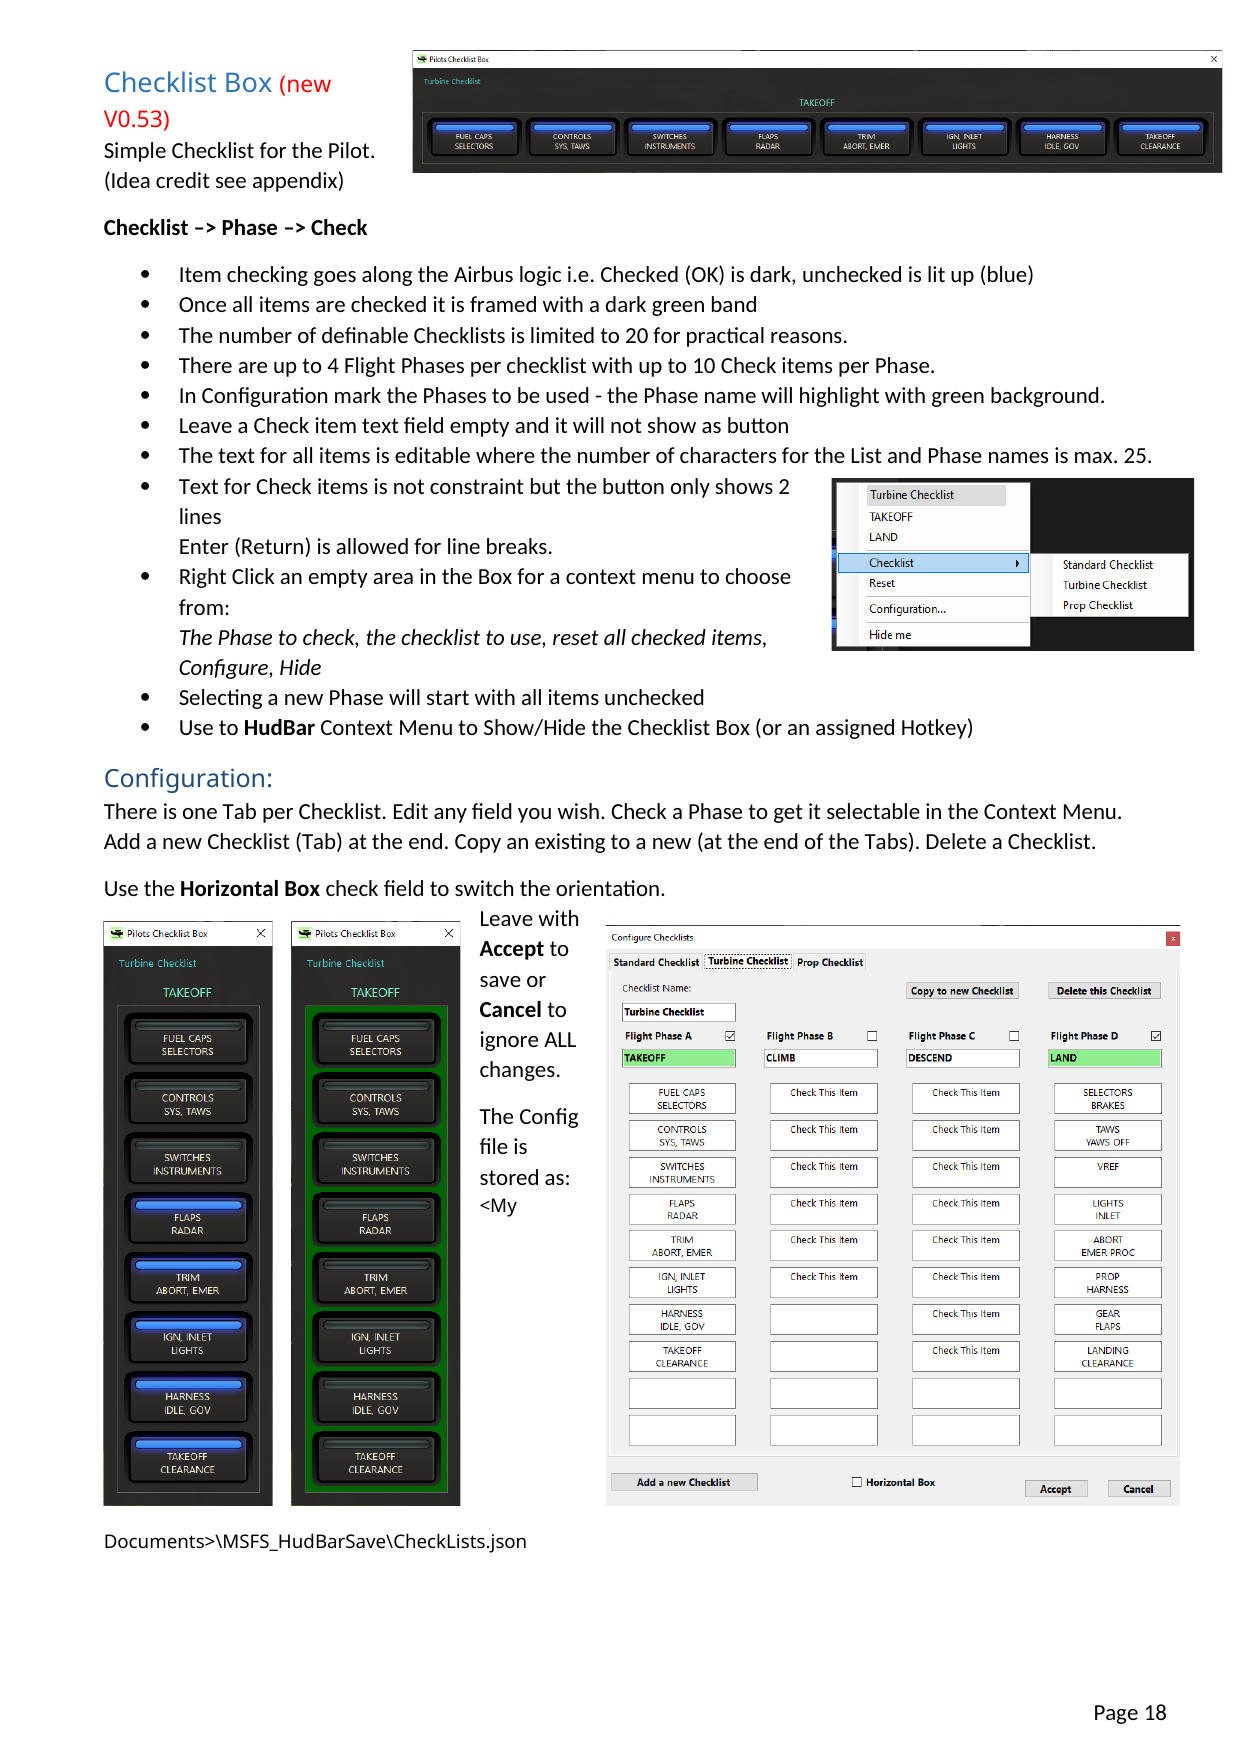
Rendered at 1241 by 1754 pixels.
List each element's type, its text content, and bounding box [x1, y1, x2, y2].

list In Configuration mark the Phases to be used - the Phase name will highlight with green background. [141, 381, 1167, 409]
list Leave a Check item text field empty and it will not show as button [141, 411, 1167, 439]
list The text for all items is editable where the number of characters for the List and Phase names is max. 25. [141, 442, 1167, 469]
list Text for Check items is not constraint but the button only shows 2 lines Enter (Return) is allowed for line breaks. [141, 472, 1167, 560]
picture [291, 921, 461, 1506]
list There are up to 4 Flight Phases per checklist with up to 10 Check items per Phase. [141, 351, 1167, 379]
text The Config file is stored as: <My Documents>\MSFS_HudBarSave\CheckLists.json [103, 1102, 1167, 1554]
subtitle Checklist Box (new V0.53) [103, 63, 412, 134]
picture [103, 921, 273, 1506]
text Checklist –> Phase –> Check [103, 213, 1167, 241]
text Use the Horizontal Box check field to switch the orientation. Leave with Accept to save or Cancel to ignore ALL changes. [103, 874, 1167, 1083]
list Selecting a new Phase will start with all items unchecked [141, 683, 1167, 711]
text Configuration: [103, 760, 1167, 794]
picture [412, 50, 1223, 173]
list The number of definable Checklists is limited to 20 for practical reasons. [141, 321, 1167, 349]
text There is one Tab per Checklist. Edit any field you wish. Check a Phase to get it selectable in the Context Menu. Add a new Checklist (Tab) at the end. Copy an existing to a new (at the end of the Tabs). Delete a Checklist. [103, 797, 1167, 855]
list Once all items are checked it is framed with a dark green band [141, 291, 1167, 318]
picture [605, 925, 1181, 1506]
list Right Click an empty area in the Box for a context menu to choose from: The Phase to check, the checklist to use, reset all checked items, Configure, Hide [141, 562, 1167, 681]
list Use to HudBar Context Menu to Show/Hide the Checklist Box (or an assigned Hotkey) [141, 713, 1167, 741]
list Item checking goes along the Airbus logic i.e. Checked (OK) is dark, unchecked is lit up (blue) [141, 260, 1167, 288]
picture [831, 478, 1195, 651]
text Simple Checklist for the Pilot. (Idea credit see appendix) [103, 136, 1167, 194]
